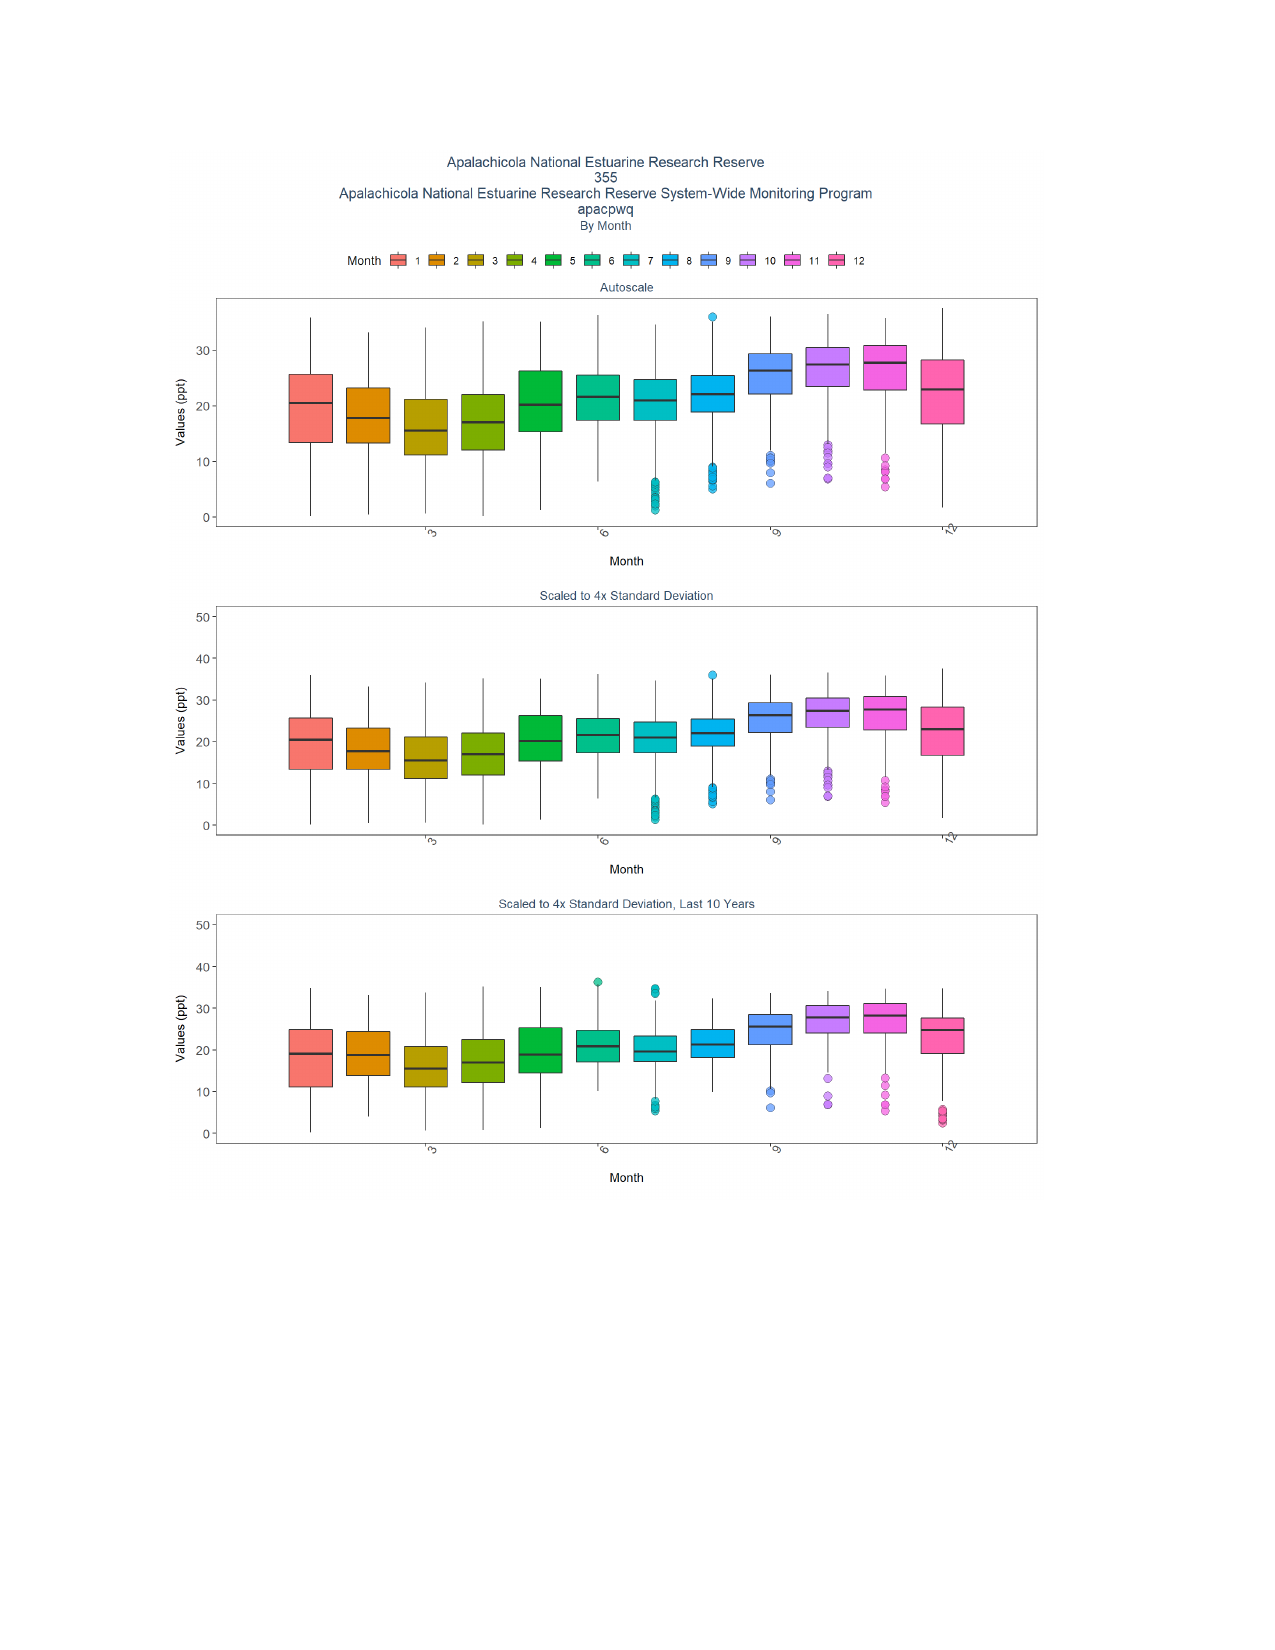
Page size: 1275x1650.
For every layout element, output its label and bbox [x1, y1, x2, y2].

picture [168, 150, 1044, 1200]
